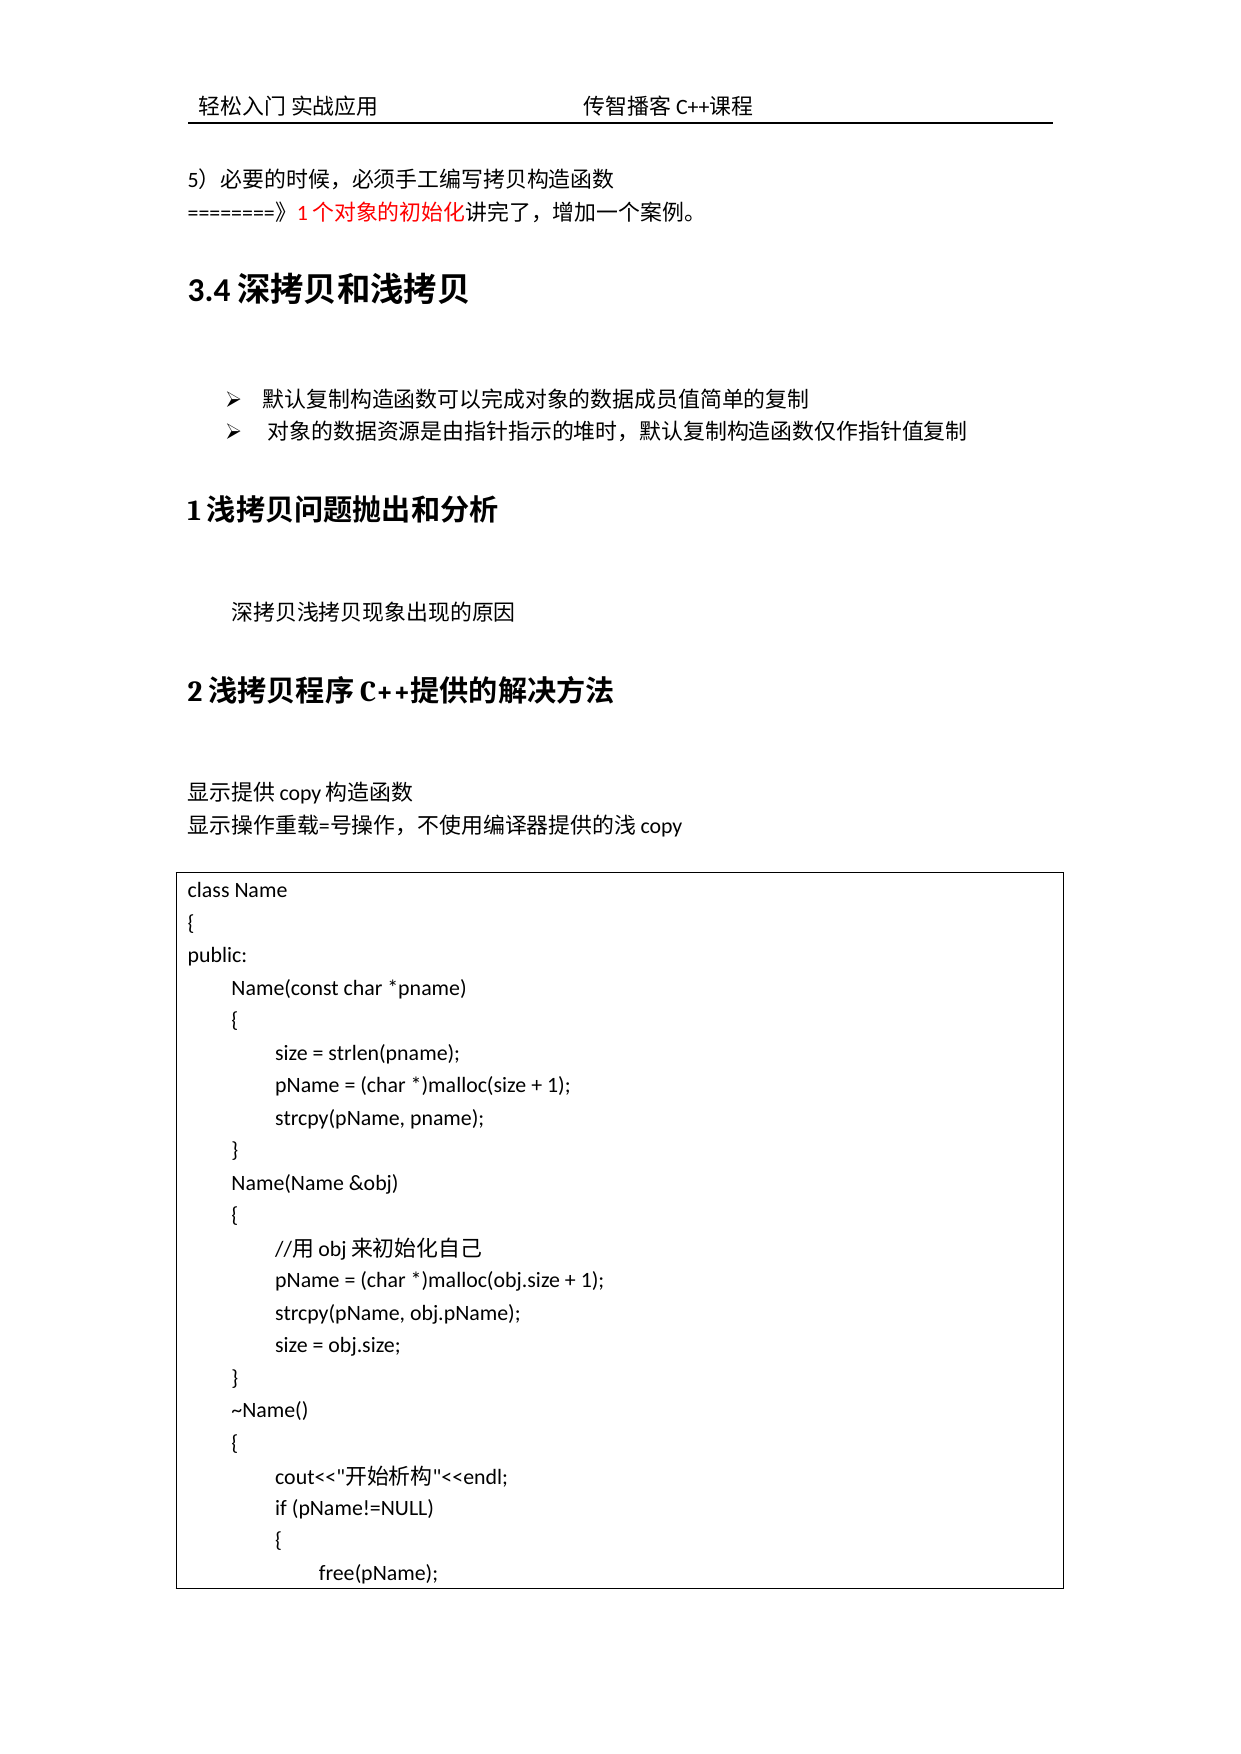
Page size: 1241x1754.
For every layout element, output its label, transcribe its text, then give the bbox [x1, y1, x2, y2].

list 默认复制构造函数可以完成对象的数据成员值简单的复制 [225, 381, 1053, 414]
text 显示操作重载=号操作，不使用编译器提供的浅copy [187, 807, 1053, 840]
subtitle 2浅拷贝程序C++提供的解决方法 [187, 656, 1053, 721]
text ========》1个对象的初始化讲完了，增加一个案例。 [187, 194, 1053, 227]
subtitle 1浅拷贝问题抛出和分析 [187, 475, 1053, 540]
subtitle 3.4深拷贝和浅拷贝 [187, 254, 1053, 319]
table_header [177, 873, 1063, 1588]
text 深拷贝浅拷贝现象出现的原因 [187, 594, 1053, 627]
list 对象的数据资源是由指针指示的堆时，默认复制构造函数仅作指针值复制 [225, 414, 1053, 446]
text 显示提供copy构造函数 [187, 775, 1053, 807]
text 5）必要的时候，必须手工编写拷贝构造函数 [187, 162, 1053, 194]
